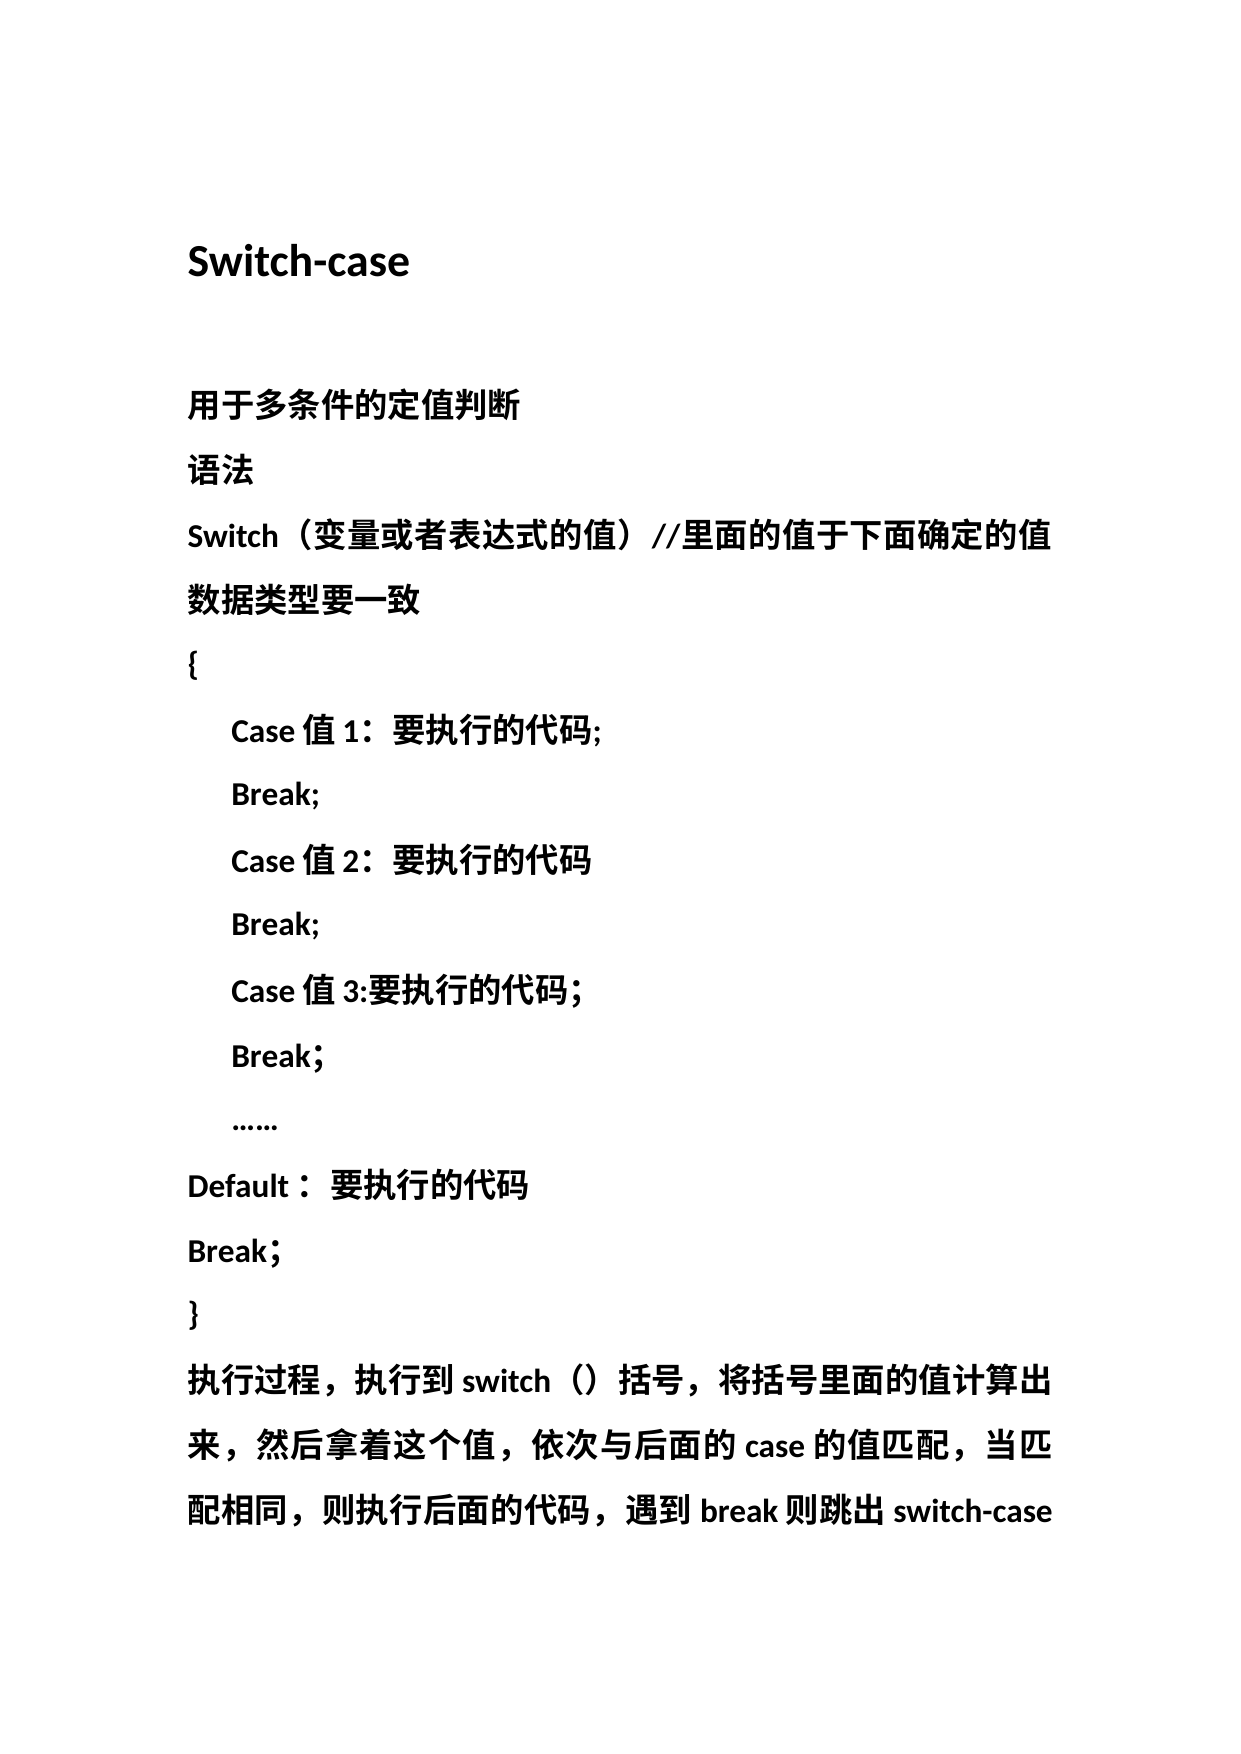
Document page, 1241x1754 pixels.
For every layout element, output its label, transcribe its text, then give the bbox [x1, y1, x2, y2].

text Break； [187, 1021, 1053, 1086]
text Break; [187, 891, 1053, 956]
text 用于多条件的定值判断 [187, 371, 1053, 436]
text 语法 [187, 436, 1053, 501]
text Break； [187, 1216, 1053, 1281]
text Default ：要执行的代码 [187, 1151, 1053, 1216]
text Switch（变量或者表达式的值）//里面的值于下面确定的值数据类型要一致 [187, 501, 1053, 631]
text { [187, 631, 1053, 696]
subtitle Switch-case [187, 227, 1053, 292]
text } [187, 1281, 1053, 1346]
text Case值3:要执行的代码； [187, 956, 1053, 1021]
text Case值1：要执行的代码; [187, 696, 1053, 761]
text Case值2：要执行的代码 [187, 826, 1053, 891]
text …… [187, 1086, 1053, 1151]
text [187, 1346, 1053, 1541]
text Break; [187, 761, 1053, 826]
